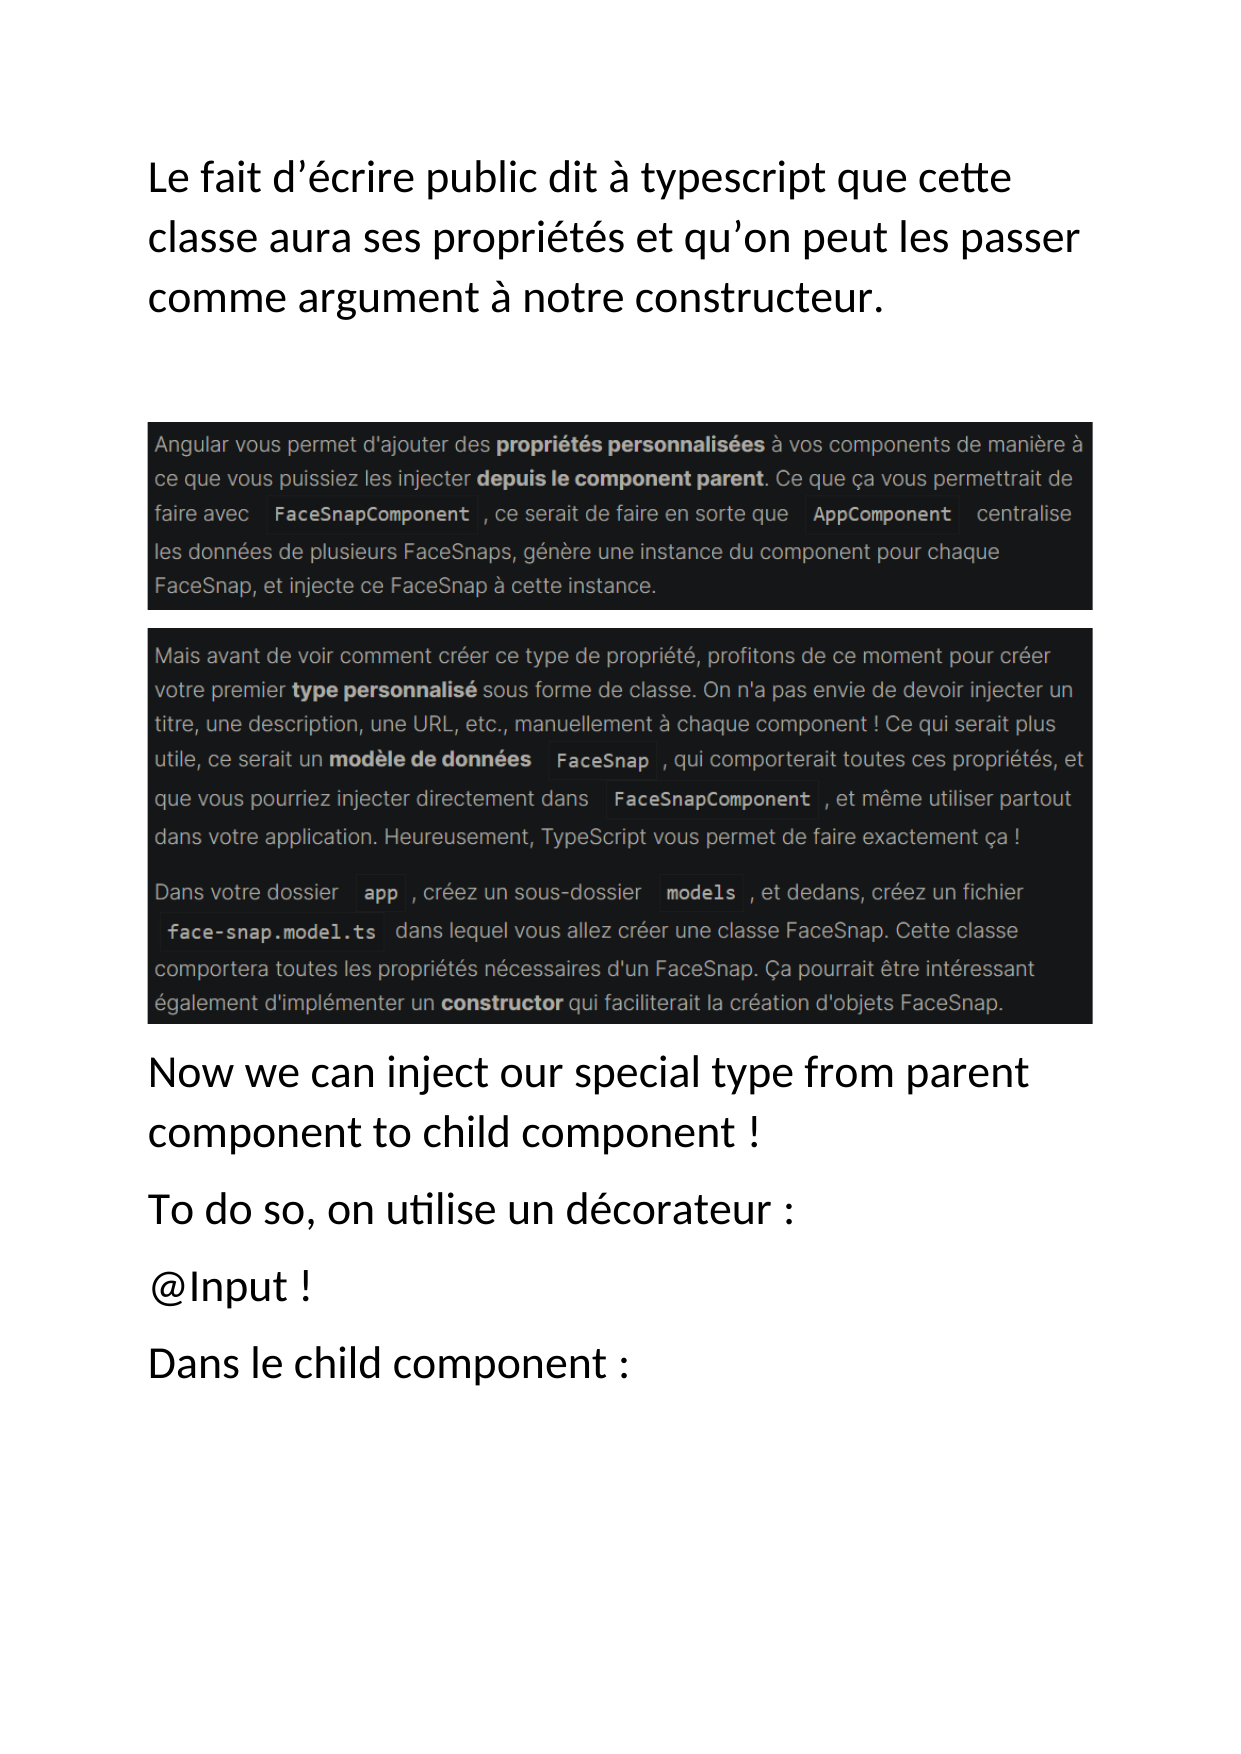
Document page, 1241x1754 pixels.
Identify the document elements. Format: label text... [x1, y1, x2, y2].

picture [147, 628, 1093, 1024]
text Now we can inject our special type from parent component to child component ! [148, 1043, 1093, 1159]
picture [147, 422, 1093, 610]
text @Input ! [148, 1257, 1093, 1313]
text To do so, on utilise un décorateur : [148, 1180, 1093, 1236]
text Dans le child component : [148, 1334, 1093, 1390]
text Le fait d’écrire public dit à typescript que cette classe aura ses propriétés et qu’on peut les passer comme argument à notre constructeur. [148, 148, 1093, 324]
